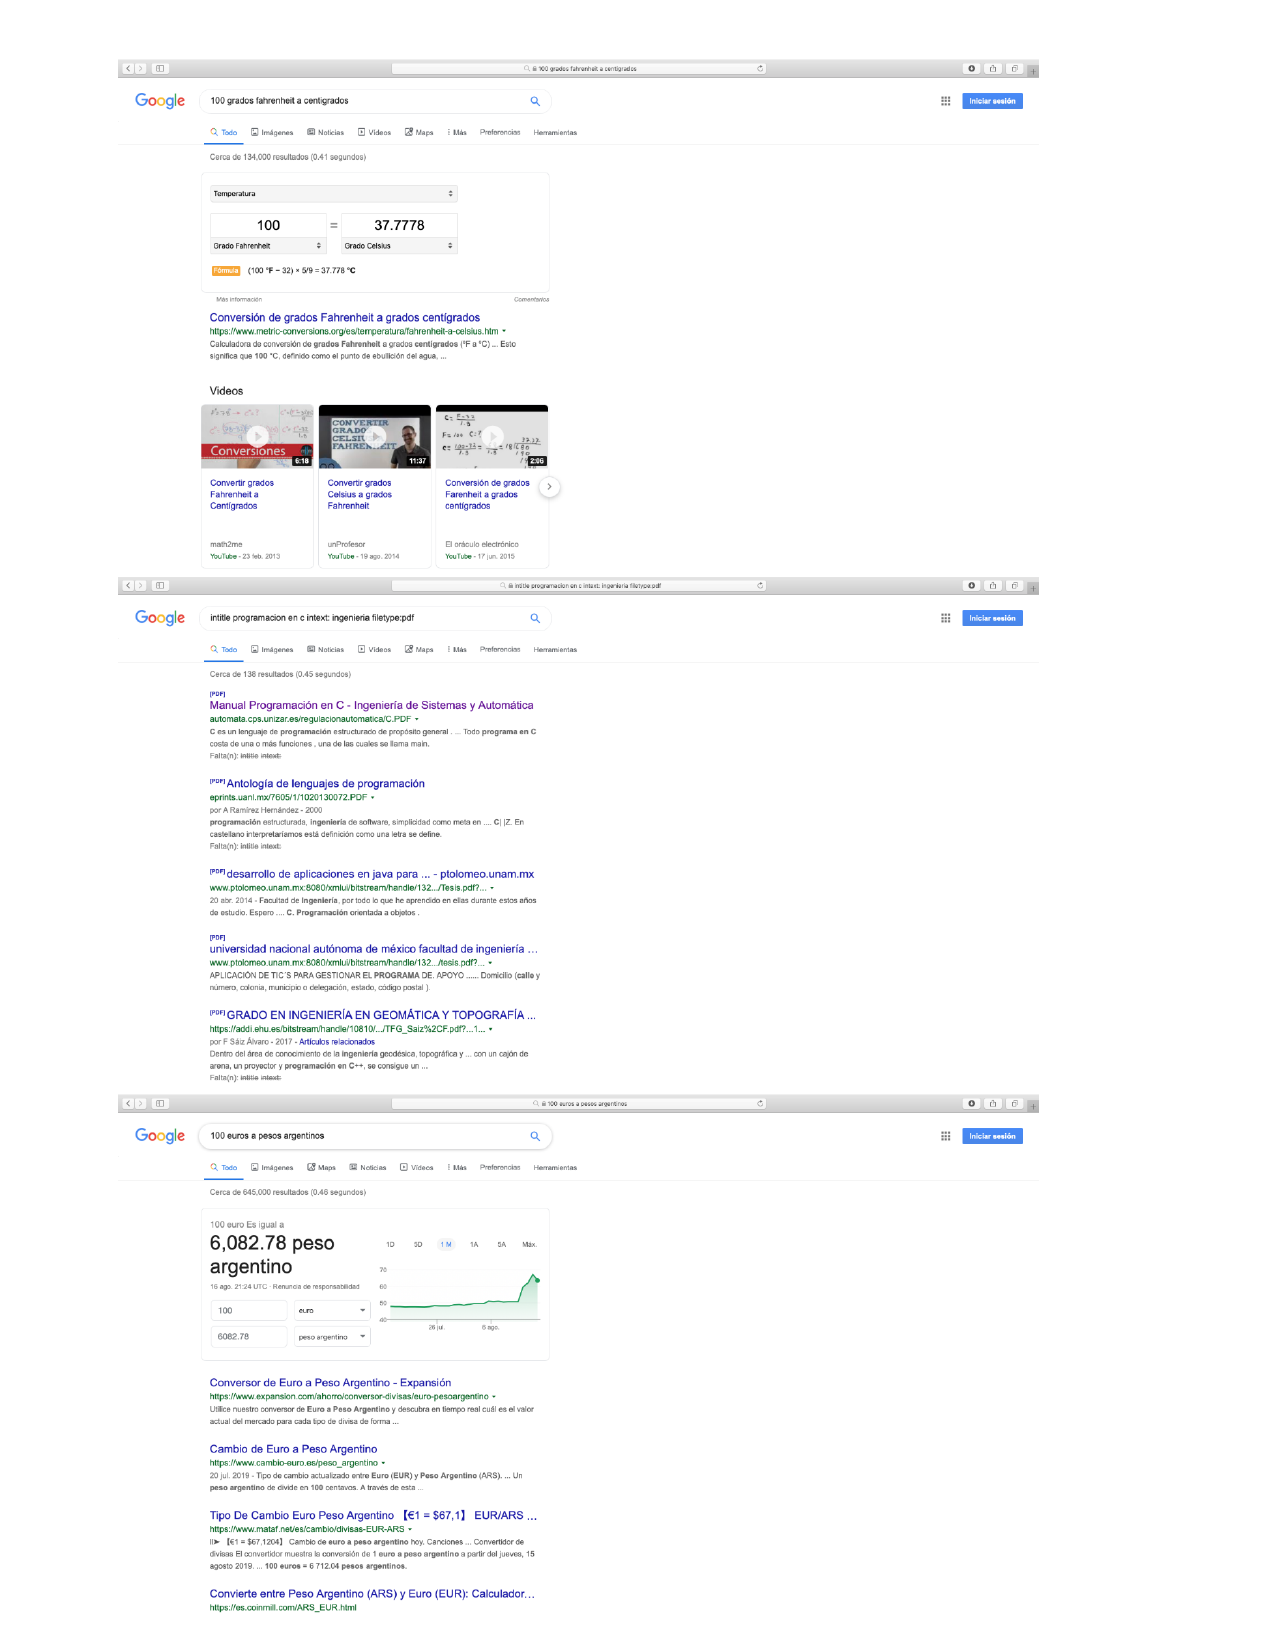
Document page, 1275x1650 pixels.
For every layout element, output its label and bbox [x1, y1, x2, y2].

picture [118, 59, 1039, 1613]
